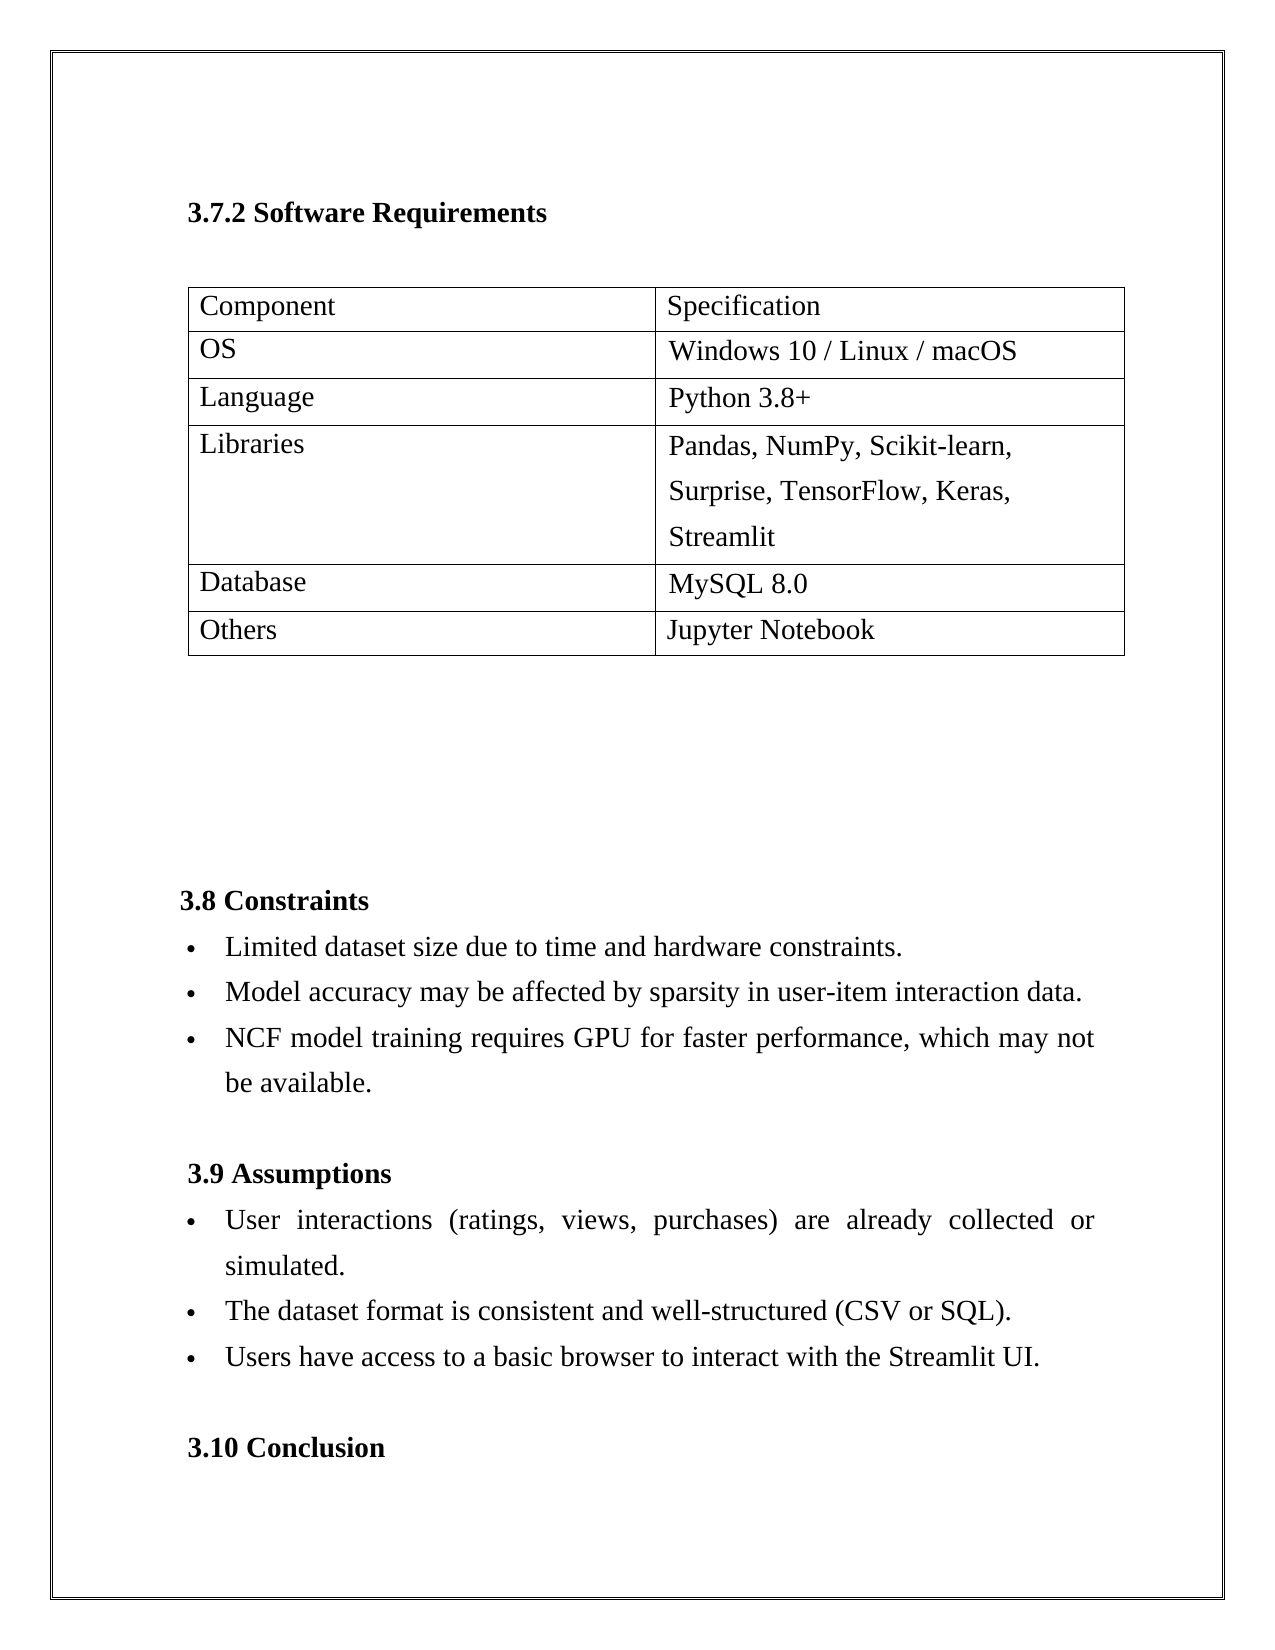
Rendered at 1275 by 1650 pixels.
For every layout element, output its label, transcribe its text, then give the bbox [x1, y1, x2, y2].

table_header Component [189, 288, 655, 331]
table_cell [656, 379, 1124, 425]
list Model accuracy may be affected by sparsity in user-item interaction data. [187, 974, 1095, 1008]
table_cell Language [189, 379, 655, 425]
table_cell Libraries [189, 426, 655, 563]
table_cell Others [189, 612, 655, 655]
list NCF model training requires GPU for faster performance, which may not be available. [187, 1020, 1095, 1099]
text 3.8 Constraints [179, 883, 1095, 917]
table_cell Jupyter Notebook [656, 612, 1124, 655]
table_cell [656, 565, 1124, 611]
table_cell [656, 332, 1124, 378]
list Users have access to a basic browser to interact with the Streamlit UI. [187, 1339, 1095, 1372]
table_cell OS [189, 332, 655, 378]
text 3.10 Conclusion [187, 1430, 1095, 1463]
list User interactions (ratings, views, purchases) are already collected or simulated. [187, 1202, 1095, 1281]
table_cell Database [189, 565, 655, 611]
table_cell [656, 426, 1124, 563]
text 3.9 Assumptions [187, 1157, 1095, 1190]
table_header Specification [656, 288, 1124, 331]
text 3.7.2 Software Requirements [187, 196, 1095, 229]
list Limited dataset size due to time and hardware constraints. [187, 929, 1095, 963]
list The dataset format is consistent and well-structured (CSV or SQL). [187, 1293, 1095, 1327]
